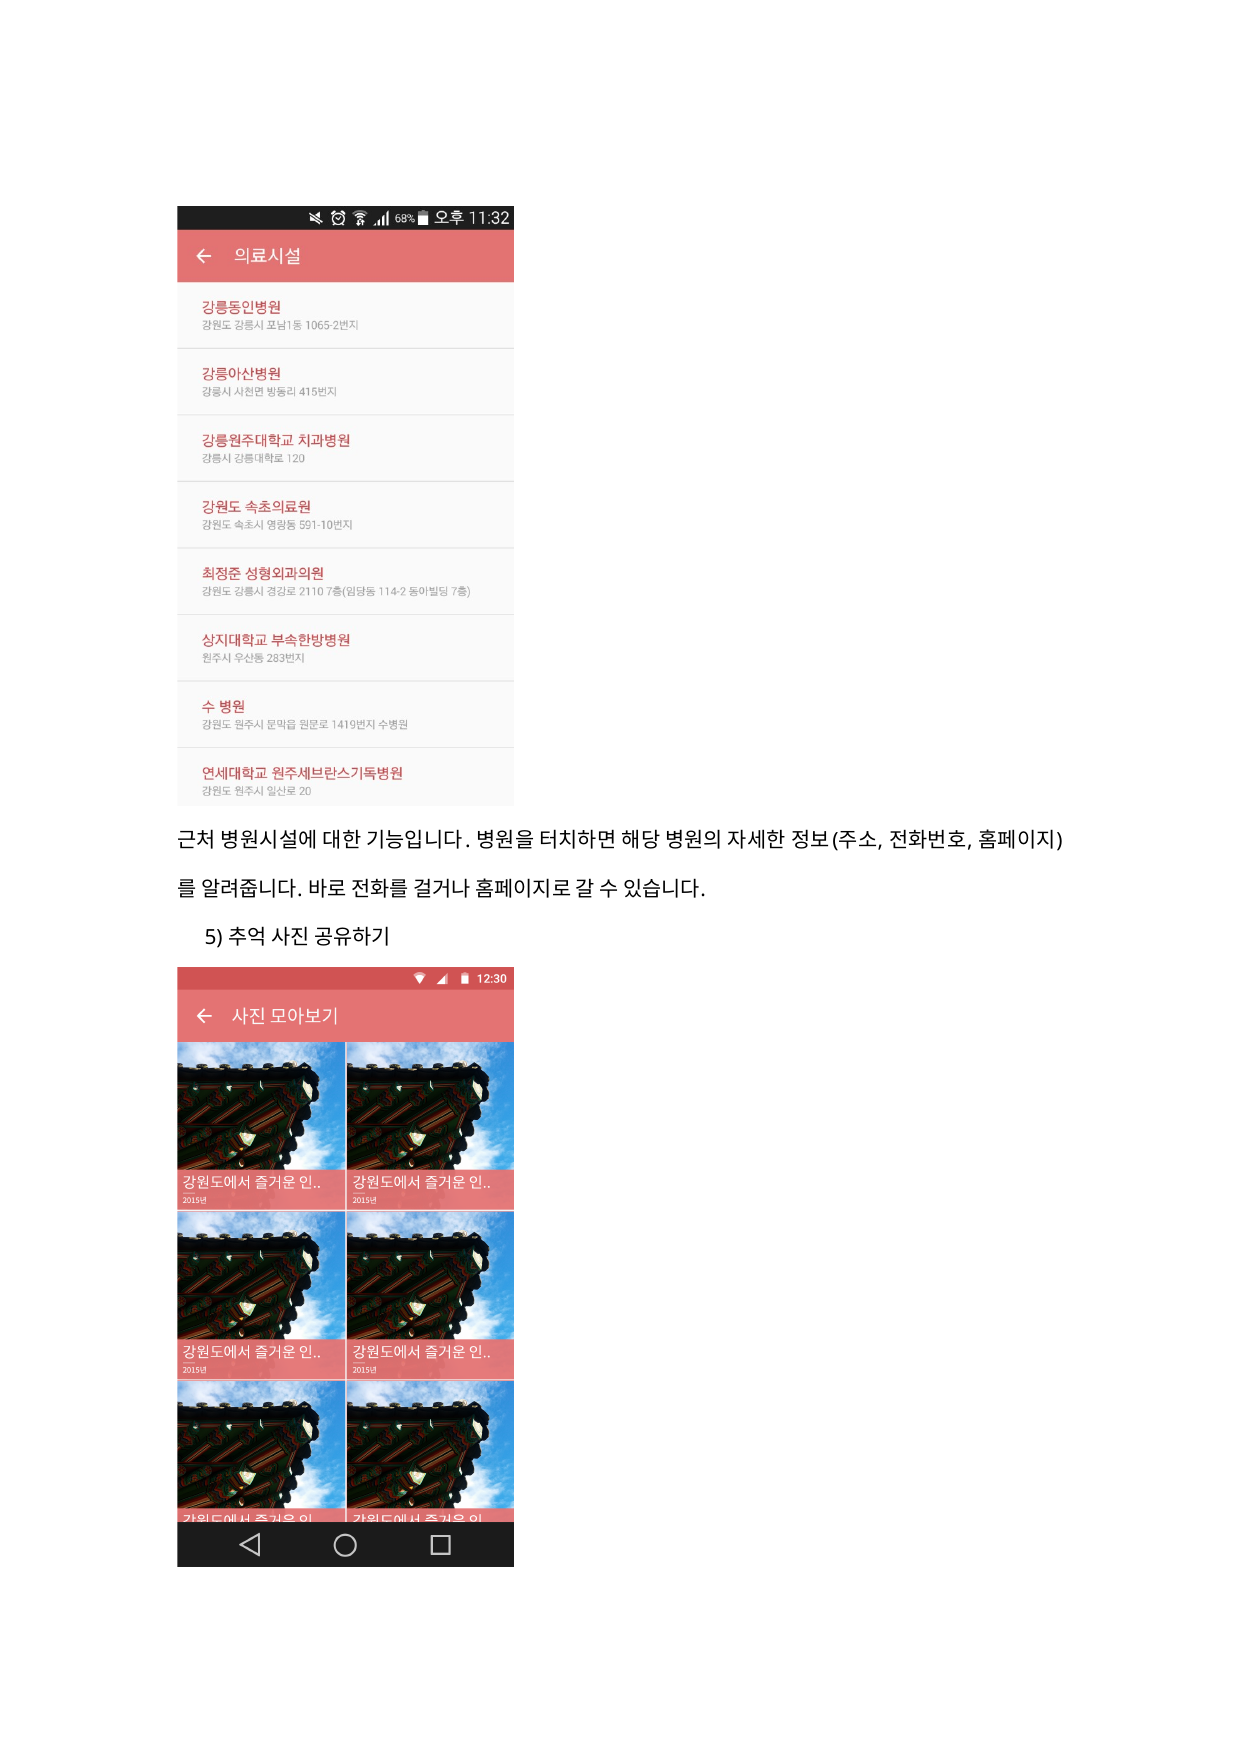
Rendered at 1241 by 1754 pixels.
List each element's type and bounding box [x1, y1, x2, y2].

list [177, 921, 1063, 1567]
picture [177, 967, 514, 1567]
list [177, 207, 1063, 902]
picture [177, 206, 514, 806]
